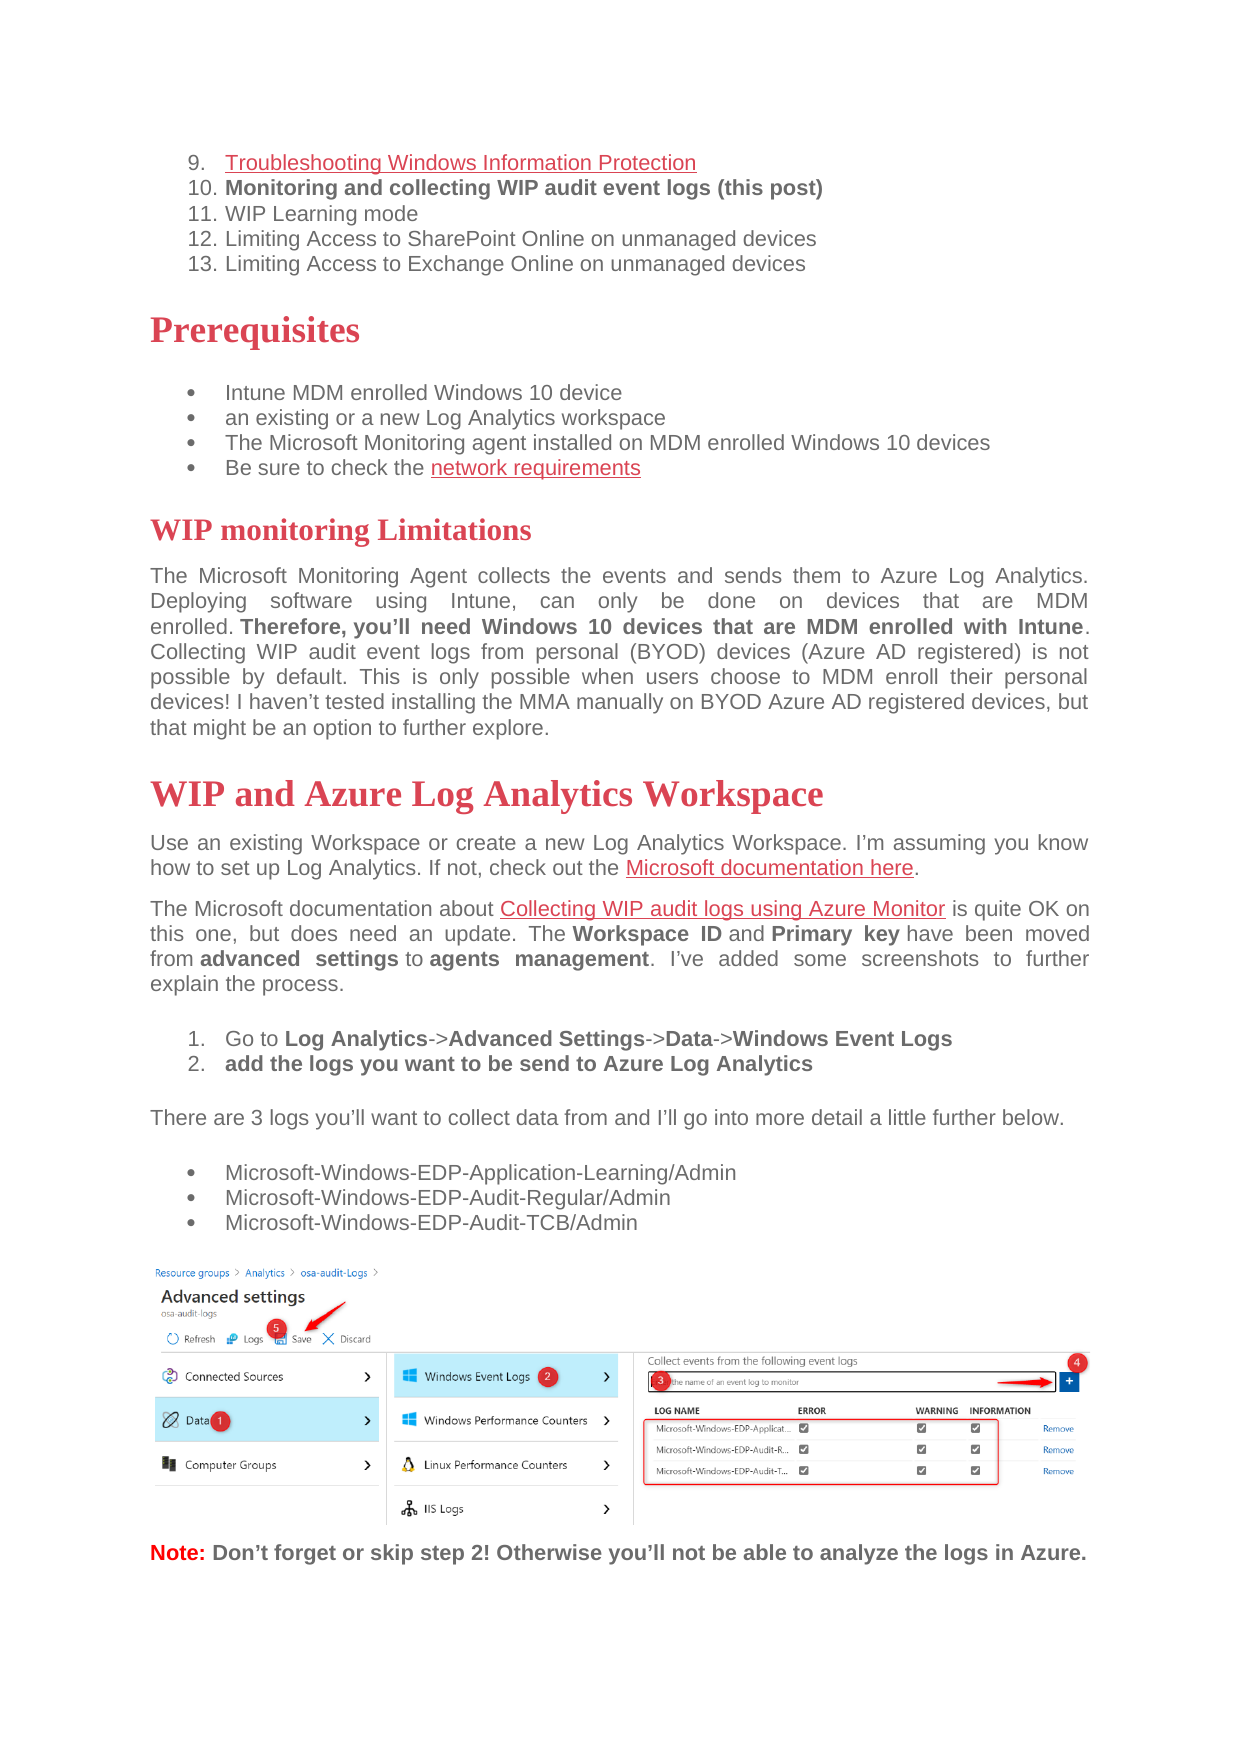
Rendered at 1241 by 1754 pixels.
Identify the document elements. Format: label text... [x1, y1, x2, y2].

list WIP Learning mode [187, 200, 1090, 226]
list Be sure to check the network requirements [187, 455, 1090, 480]
text The Microsoft Monitoring Agent collects the events and sends them to Azure Log Analytics. Deploying software using Intune, can only be done on devices that are MDM enrolled. Therefore, you’ll need Windows 10 devices that are MDM enrolled with Intune. Collecting WIP audit event logs from personal (BYOD) devices (Azure AD registered) is not possible by default. This is only possible when users choose to MDM enroll their personal devices! I haven’t tested installing the MMA manually on BYOD Azure AD registered devices, but that might be an option to further explore. [150, 563, 1090, 740]
text Use an existing Workspace or create a new Log Analytics Workspace. I’m assuming you know how to set up Log Analytics. If not, check out the Microsoft documentation here. [150, 830, 1090, 880]
text Prerequisites [150, 307, 1090, 350]
list Intune MDM enrolled Windows 10 device [187, 379, 1090, 405]
list Monitoring and collecting WIP audit event logs (this post) [187, 175, 1090, 200]
text WIP monitoring Limitations [150, 512, 1090, 548]
picture [150, 1264, 1091, 1525]
list an existing or a new Log Analytics workspace [187, 405, 1090, 430]
list Microsoft-Windows-EDP-Application-Learning/Admin [187, 1160, 1090, 1185]
list Troubleshooting Windows Information Protection [187, 150, 1090, 175]
list The Microsoft Monitoring agent installed on MDM enrolled Windows 10 devices [187, 430, 1090, 455]
list add the logs you want to be send to Azure Log Analytics [187, 1051, 1090, 1076]
list Limiting Access to Exchange Online on unmanaged devices [187, 251, 1090, 276]
list Limiting Access to SharePoint Online on unmanaged devices [187, 226, 1090, 251]
text The Microsoft documentation about Collecting WIP audit logs using Azure Monitor is quite OK on this one, but does need an update. The Workspace ID and Primary key have been moved from advanced settings to agents management. I’ve added some screenshots to further explain the process. [150, 896, 1090, 997]
list Microsoft-Windows-EDP-Audit-TCB/Admin [187, 1210, 1090, 1235]
text There are 3 logs you’ll want to collect data from and I’ll go into more detail a little further below. [150, 1105, 1090, 1131]
text Note: Don’t forget or skip step 2! Otherwise you’ll not be able to analyze the logs in Azure. [150, 1540, 1090, 1566]
text WIP and Azure Log Analytics Workspace [150, 771, 1090, 814]
list Go to Log Analytics->Advanced Settings->Data->Windows Event Logs [187, 1026, 1090, 1051]
list Microsoft-Windows-EDP-Audit-Regular/Admin [187, 1185, 1090, 1210]
